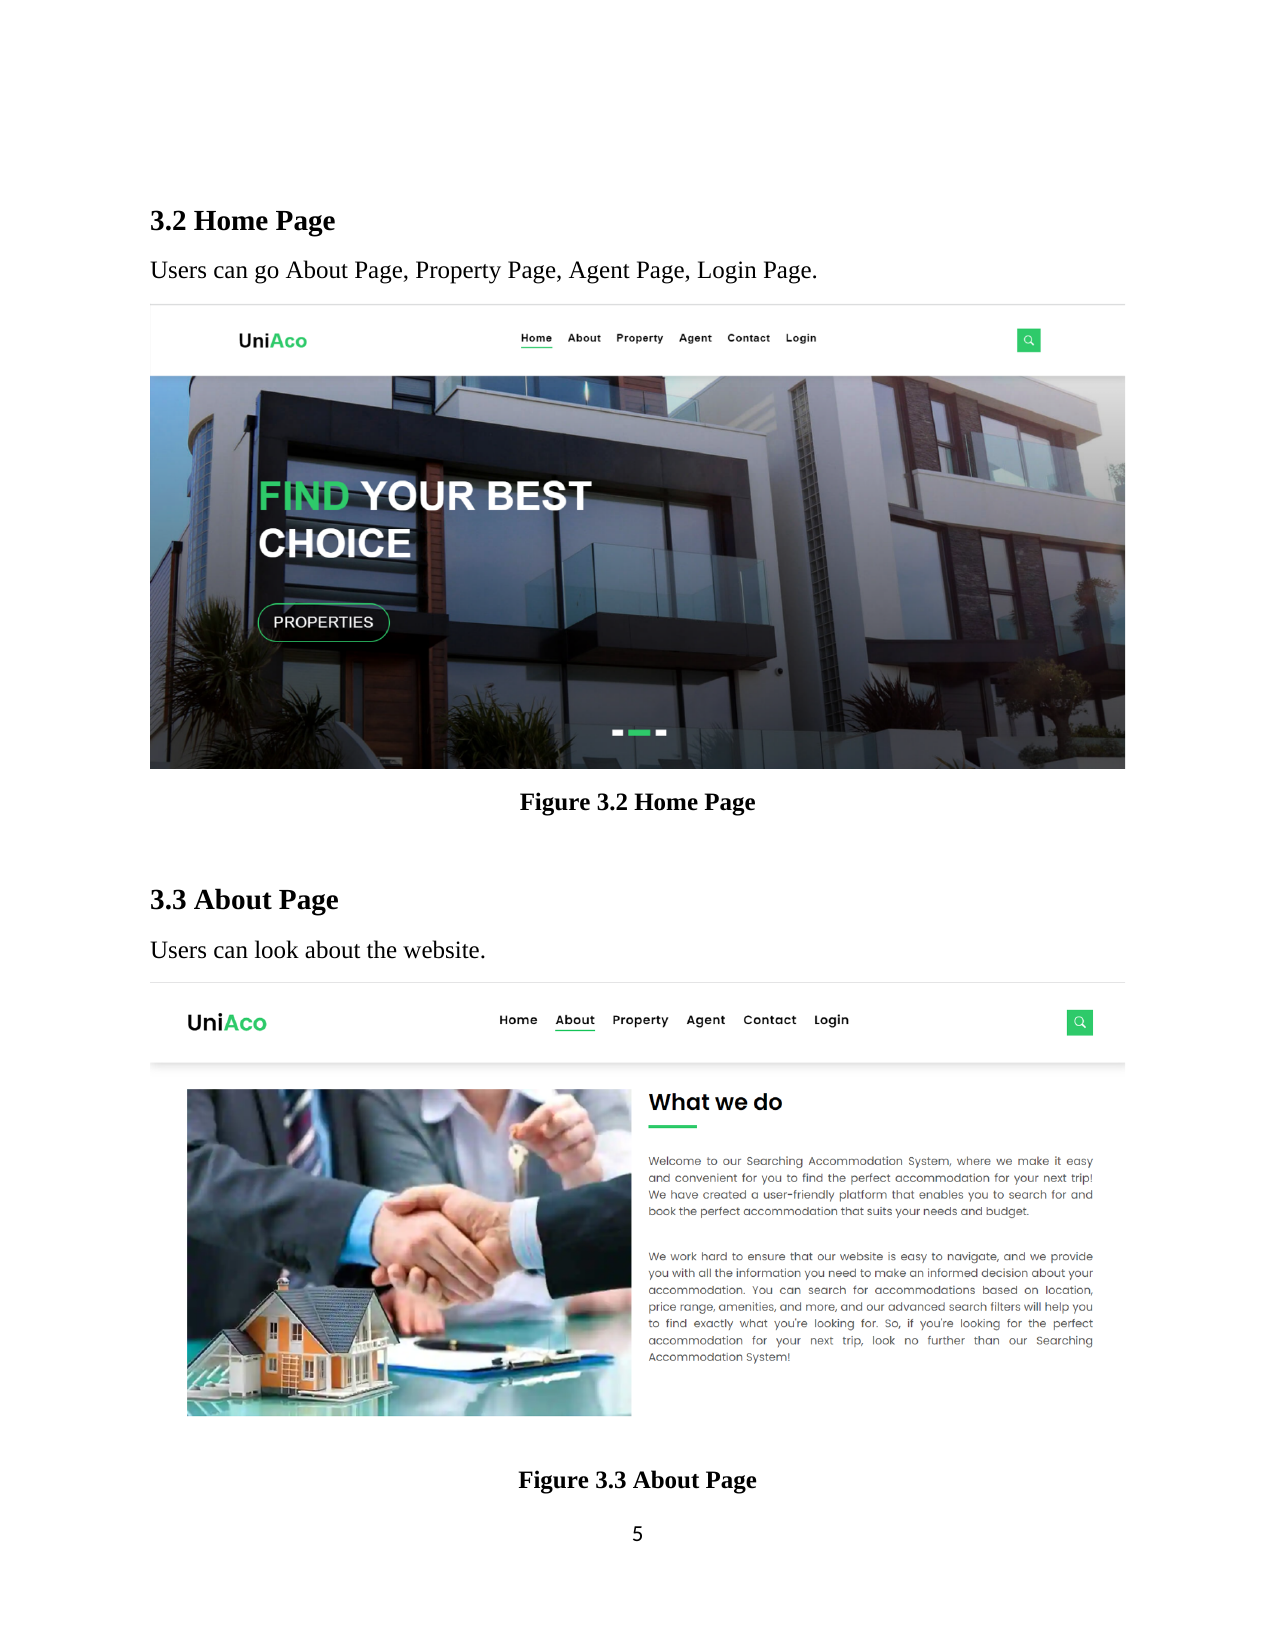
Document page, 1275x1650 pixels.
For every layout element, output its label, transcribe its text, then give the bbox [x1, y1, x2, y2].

text Users can go About Page, Property Page, Agent Page, Login Page. [150, 256, 1125, 284]
text Users can look about the website. [150, 935, 1125, 964]
text 3.2 Home Page [150, 203, 1125, 236]
picture [150, 982, 1125, 1446]
text 3.3 About Page [150, 882, 1125, 916]
picture [150, 303, 1125, 769]
text Figure 3.3 About Page [150, 1465, 1125, 1493]
text Figure 3.2 Home Page [150, 787, 1125, 816]
